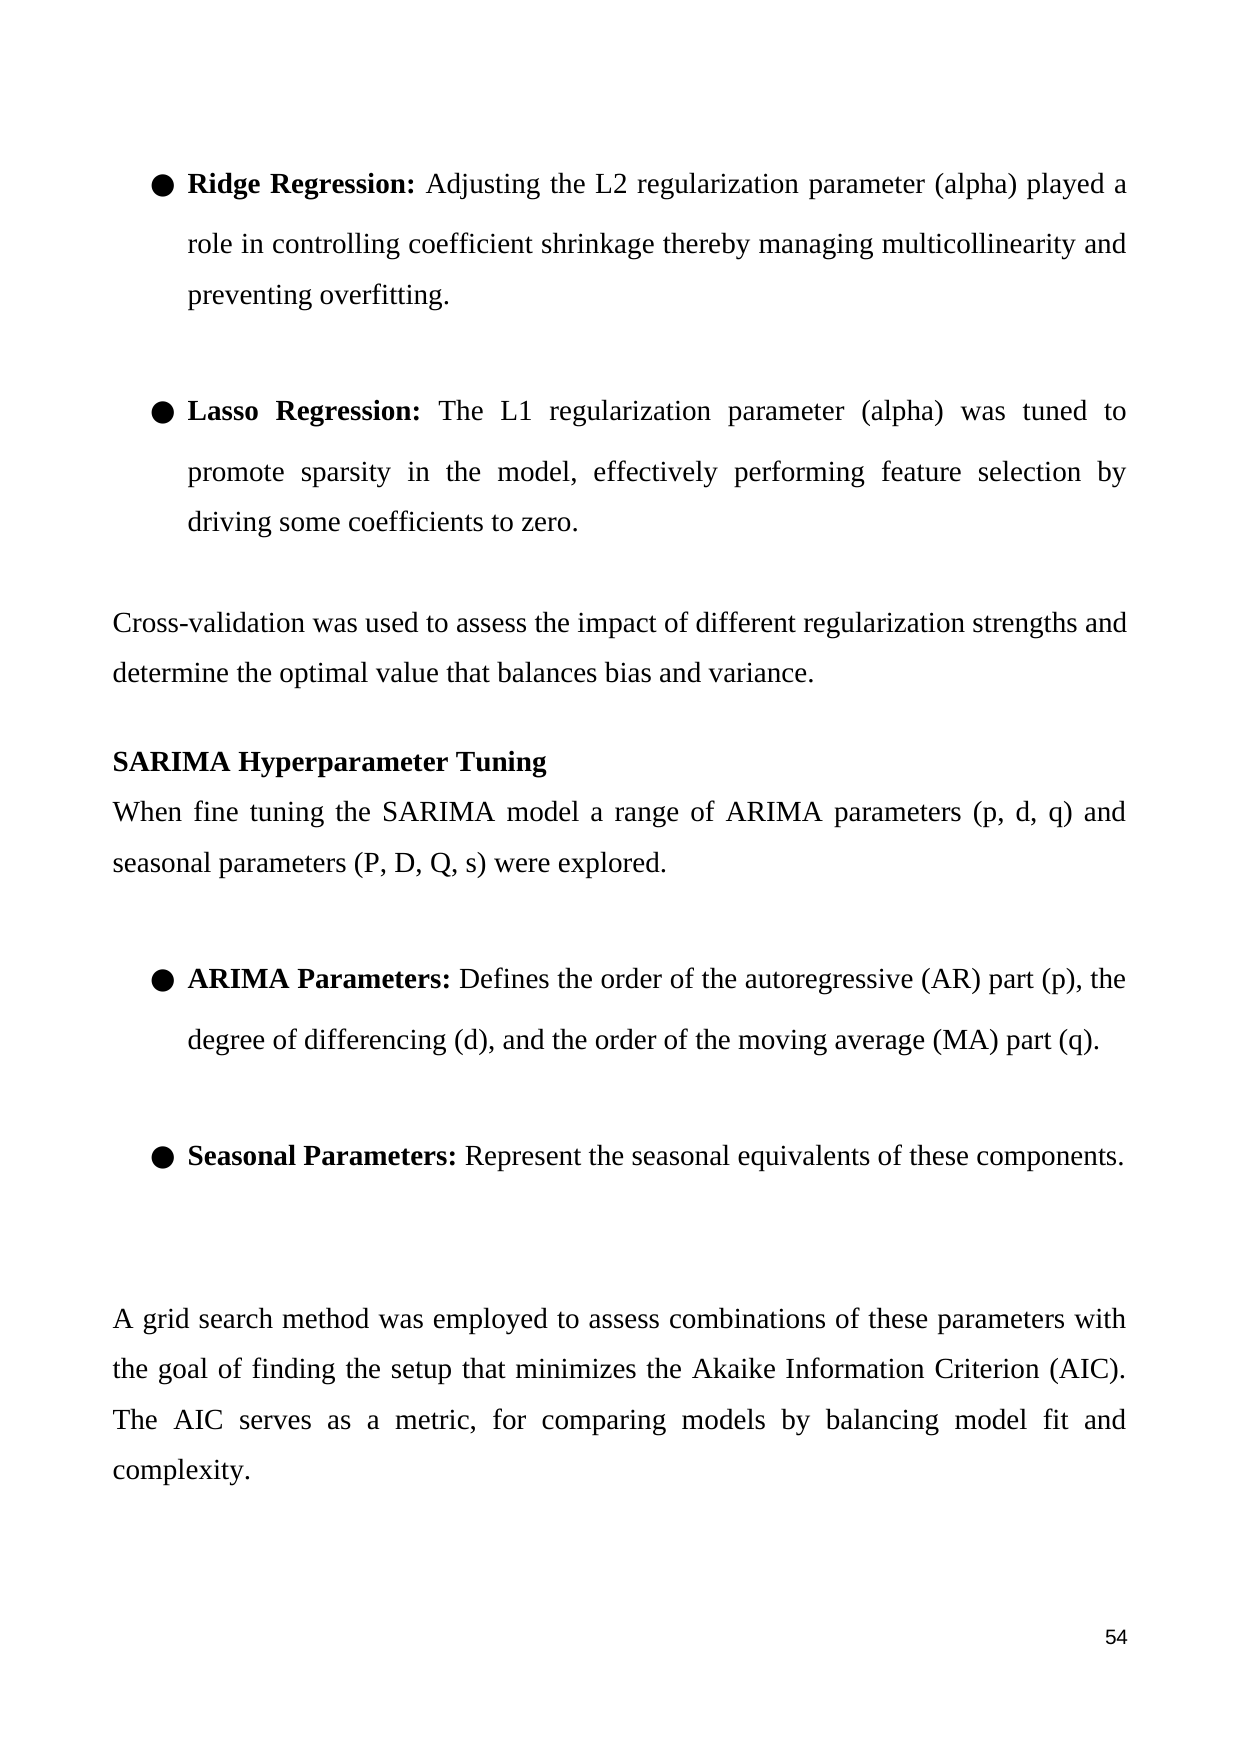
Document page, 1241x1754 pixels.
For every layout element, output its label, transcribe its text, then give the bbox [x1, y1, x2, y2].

list Ridge Regression: Adjusting the L2 regularization parameter (alpha) played a role in controlling coefficient shrinkage thereby managing multicollinearity and preventing overfitting. [150, 150, 1128, 310]
text A grid search method was employed to assess combinations of these parameters with the goal of finding the setup that minimizes the Akaike Information Criterion (AIC). The AIC serves as a metric, for comparing models by balancing model fit and complexity. [112, 1301, 1128, 1486]
list Seasonal Parameters: Represent the seasonal equivalents of these components. [150, 1123, 1128, 1182]
list ARIMA Parameters: Defines the order of the autoregressive (AR) part (p), the degree of differencing (d), and the order of the moving average (MA) part (q). [150, 945, 1128, 1056]
text When fine tuning the SARIMA model a range of ARIMA parameters (p, d, q) and seasonal parameters (P, D, Q, s) were explored. [112, 794, 1128, 878]
list Lasso Regression: The L1 regularization parameter (alpha) was tuned to promote sparsity in the model, effectively performing feature selection by driving some coefficients to zero. [150, 377, 1128, 538]
text SARIMA Hyperparameter Tuning [112, 744, 1128, 778]
text Cross-validation was used to assess the impact of different regularization strengths and determine the optimal value that balances bias and variance. [112, 605, 1128, 689]
